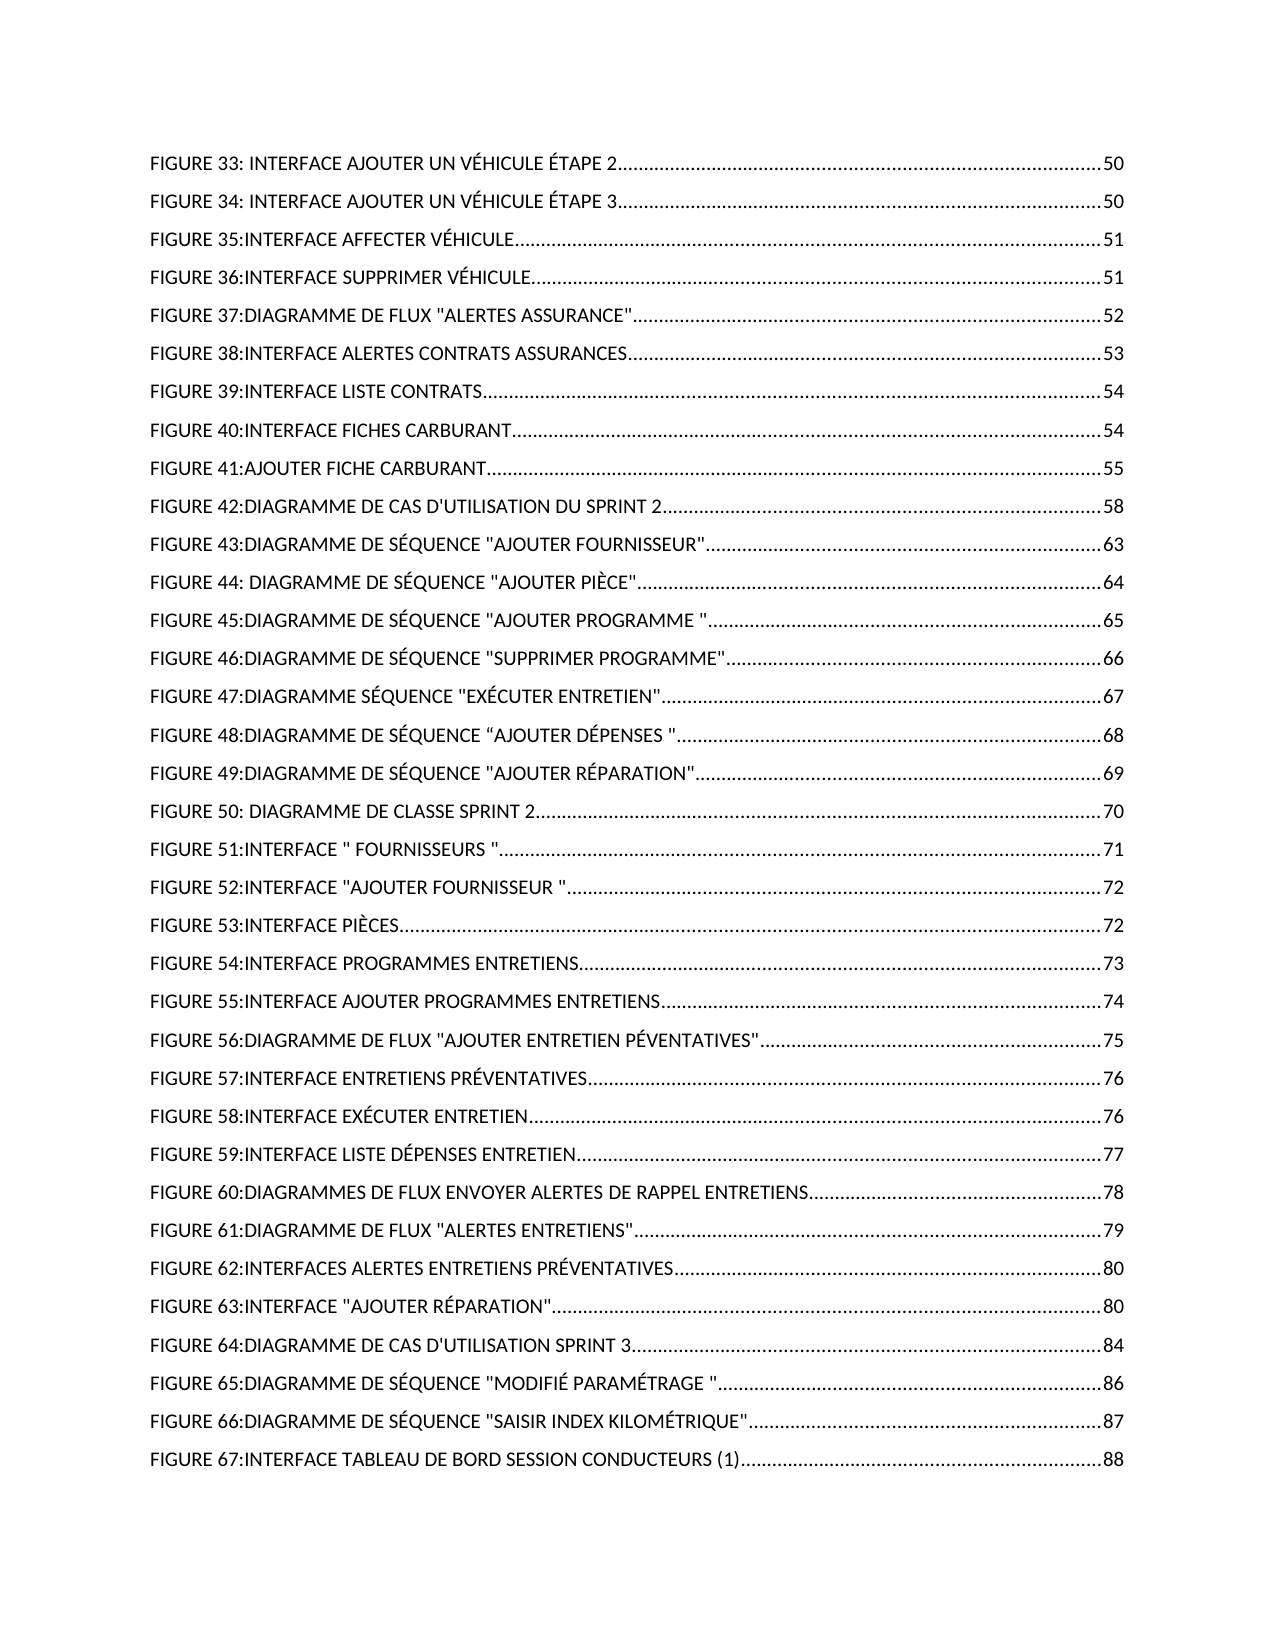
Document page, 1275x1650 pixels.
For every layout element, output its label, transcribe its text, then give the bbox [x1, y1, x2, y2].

text Figure 67:Interface Tableau de Bord Session Conducteurs (1) 88 [150, 1446, 1125, 1472]
text Figure 40:Interface Fiches Carburant 54 [150, 417, 1125, 442]
text Figure 62:Interfaces Alertes Entretiens Préventatives 80 [150, 1256, 1125, 1281]
text Figure 57:Interface Entretiens Préventatives 76 [150, 1065, 1125, 1090]
text Figure 37:Diagramme de flux "Alertes Assurance" 52 [150, 302, 1125, 328]
text Figure 33: Interface Ajouter un Véhicule étape 2 50 [150, 150, 1125, 175]
text Figure 47:Diagramme Séquence "Exécuter Entretien" 67 [150, 684, 1125, 709]
text Figure 59:Interface Liste Dépenses Entretien 77 [150, 1141, 1125, 1167]
text Figure 65:Diagramme de séquence "Modifié paramétrage " 86 [150, 1370, 1125, 1395]
text Figure 52:Interface "Ajouter Fournisseur " 72 [150, 874, 1125, 900]
text Figure 54:Interface Programmes Entretiens 73 [150, 951, 1125, 976]
text Figure 53:Interface Pièces 72 [150, 912, 1125, 938]
text Figure 34: Interface Ajouter un Véhicule étape 3 50 [150, 188, 1125, 213]
text Figure 43:Diagramme de séquence "Ajouter Fournisseur" 63 [150, 531, 1125, 557]
text Figure 48:Diagramme De Séquence “Ajouter Dépenses " 68 [150, 722, 1125, 747]
text Figure 66:Diagramme de séquence "Saisir Index Kilométrique" 87 [150, 1408, 1125, 1433]
text Figure 64:Diagramme De Cas D'utilisation Sprint 3 84 [150, 1332, 1125, 1357]
text Figure 44: Diagramme de séquence "Ajouter Pièce" 64 [150, 569, 1125, 595]
text Figure 36:Interface Supprimer véhicule 51 [150, 264, 1125, 290]
text Figure 56:Diagramme de flux "Ajouter Entretien Péventatives" 75 [150, 1027, 1125, 1052]
text Figure 49:Diagramme De Séquence "Ajouter Réparation" 69 [150, 760, 1125, 785]
text Figure 55:Interface Ajouter Programmes Entretiens 74 [150, 989, 1125, 1014]
text Figure 58:Interface exécuter entretien 76 [150, 1103, 1125, 1128]
text Figure 41:Ajouter Fiche Carburant 55 [150, 455, 1125, 480]
text Figure 63:Interface "Ajouter Réparation" 80 [150, 1294, 1125, 1319]
text Figure 42:Diagramme de cas D'utilisation du Sprint 2 58 [150, 493, 1125, 518]
text Figure 51:Interface " Fournisseurs " 71 [150, 836, 1125, 862]
text Figure 39:Interface liste Contrats 54 [150, 379, 1125, 404]
text Figure 50: Diagramme De classe Sprint 2 70 [150, 798, 1125, 823]
text Figure 45:Diagramme de séquence "Ajouter Programme " 65 [150, 607, 1125, 633]
text Figure 38:Interface Alertes Contrats Assurances 53 [150, 341, 1125, 366]
text Figure 46:Diagramme De Séquence "Supprimer Programme" 66 [150, 646, 1125, 671]
text Figure 60:Diagrammes De Flux Envoyer Alertes de Rappel Entretiens 78 [150, 1179, 1125, 1205]
text Figure 61:Diagramme de Flux "Alertes Entretiens" 79 [150, 1217, 1125, 1243]
text Figure 35:Interface Affecter Véhicule 51 [150, 226, 1125, 252]
